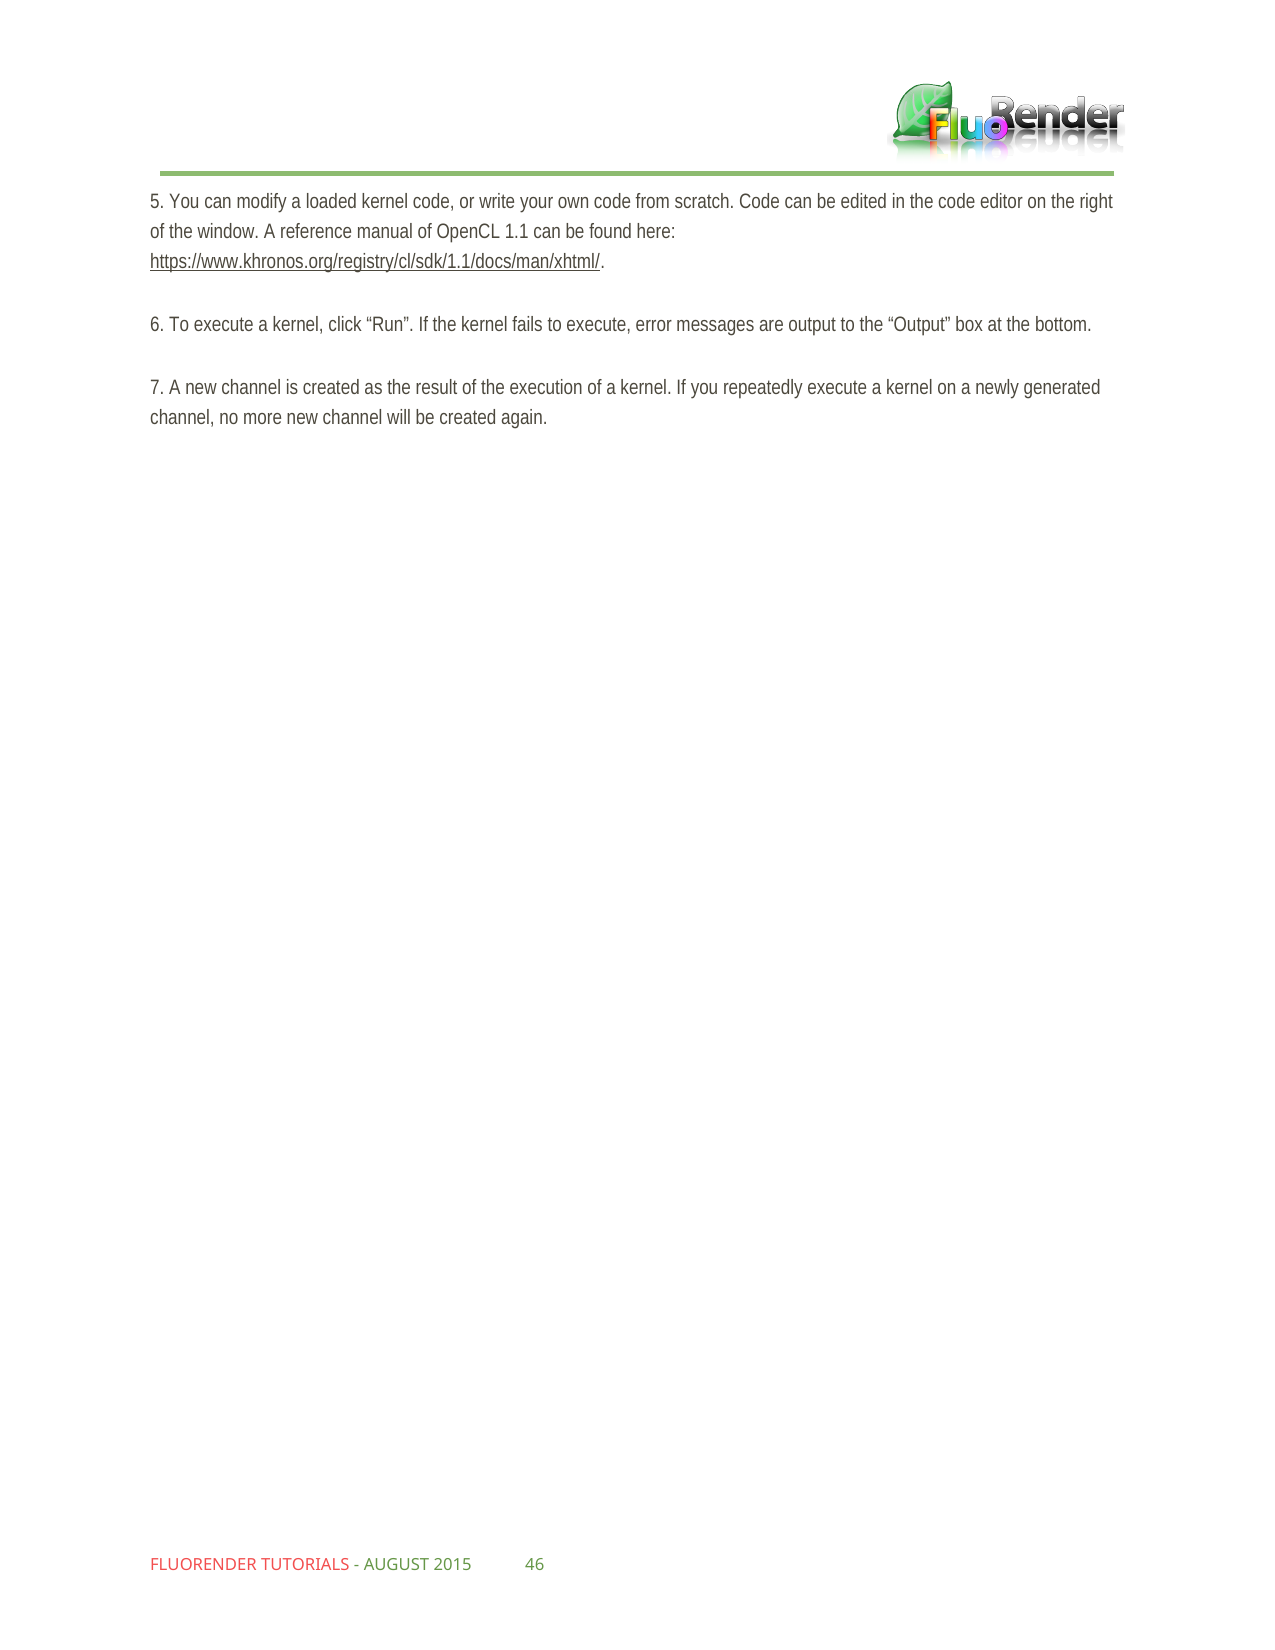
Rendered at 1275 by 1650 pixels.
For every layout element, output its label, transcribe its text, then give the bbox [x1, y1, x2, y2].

text 6. To execute a kernel, click “Run”. If the kernel fails to execute, error messages are output to the “Output” box at the bottom. [150, 312, 1125, 336]
text 7. A new channel is created as the result of the execution of a kernel. If you repeatedly execute a kernel on a newly generated channel, no more new channel will be created again. [150, 375, 1125, 429]
picture [887, 75, 1125, 165]
text 5. You can modify a loaded kernel code, or write your own code from scratch. Code can be edited in the code editor on the right of the window. A reference manual of OpenCL 1.1 can be found here: https://www.khronos.org/registry/cl/sdk/1.1/docs/man/xhtml/. [150, 189, 1125, 273]
